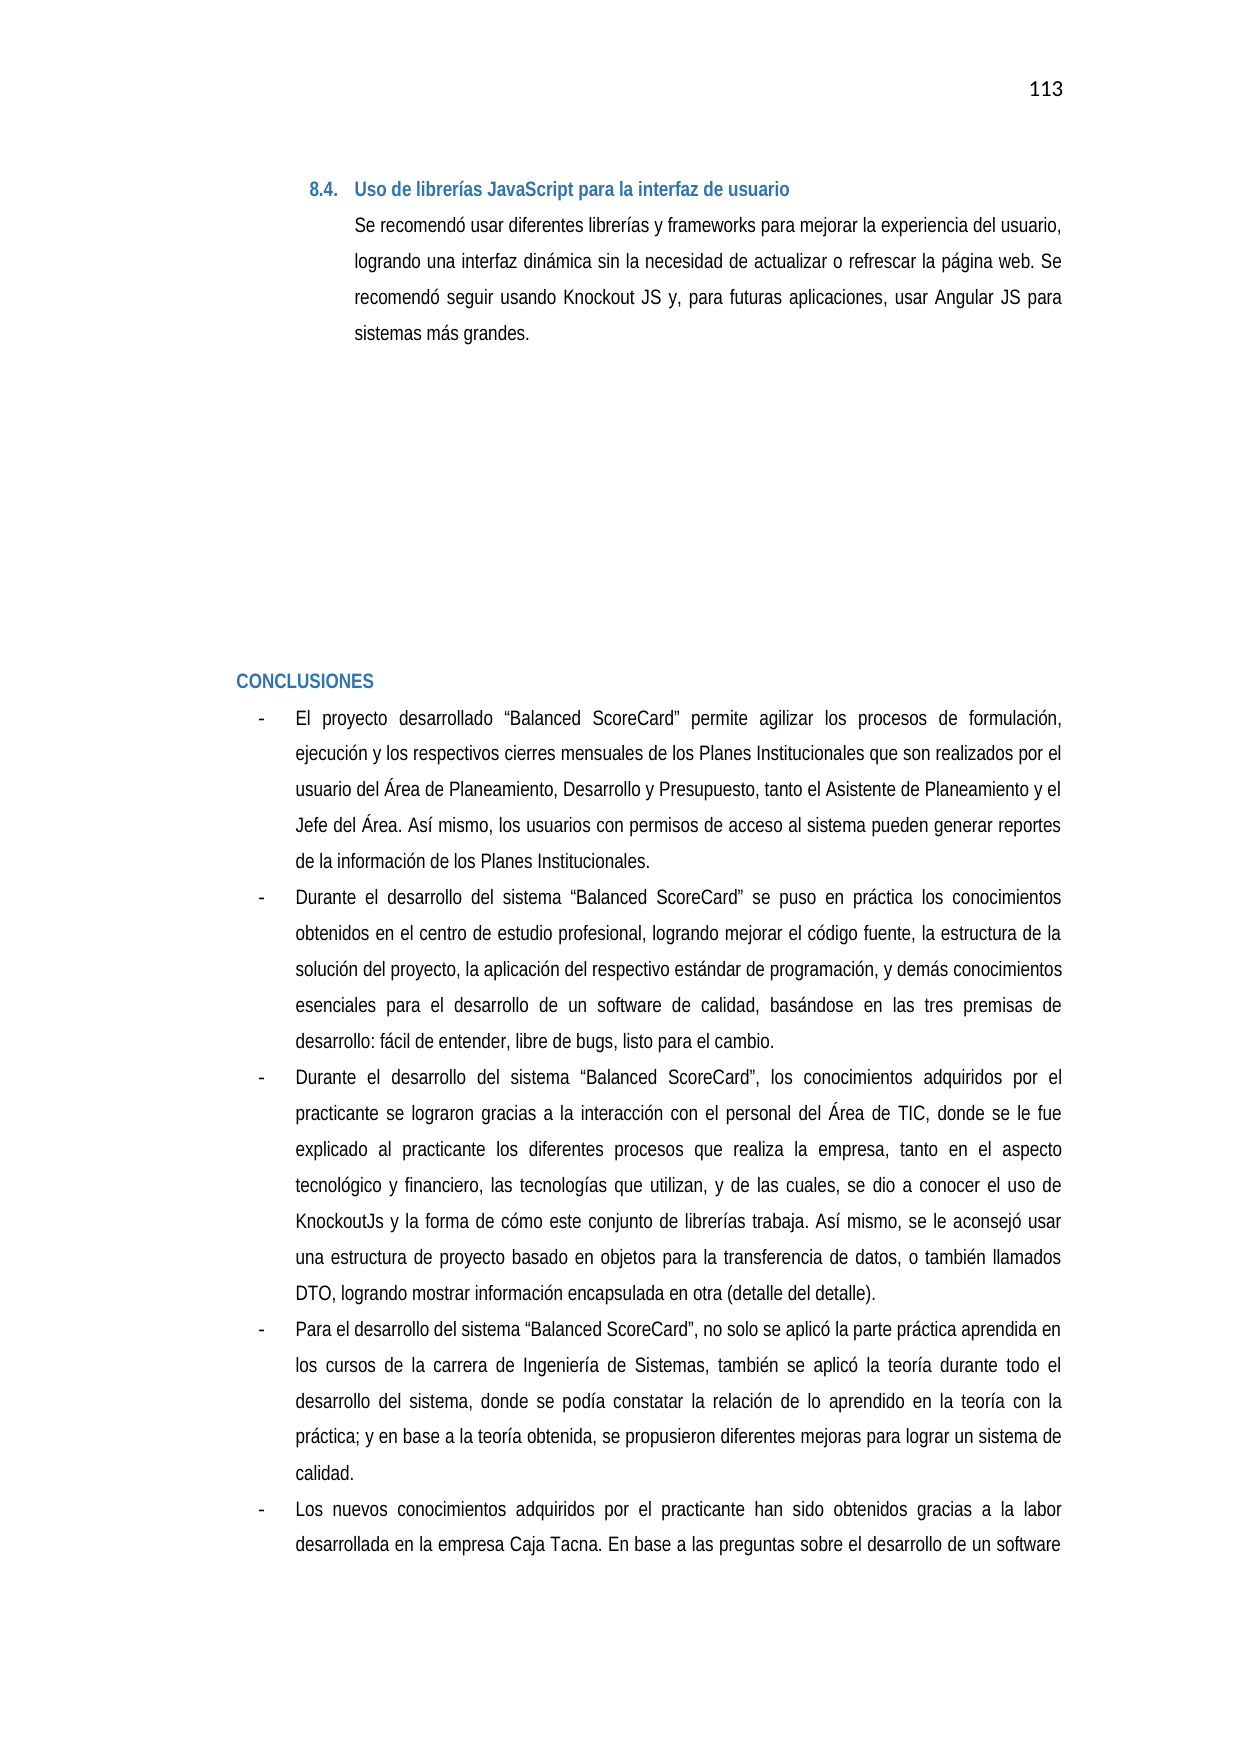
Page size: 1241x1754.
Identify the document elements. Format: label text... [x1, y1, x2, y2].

list Uso de librerías JavaScript para la interfaz de usuario [309, 177, 1063, 201]
list Se recomendó usar diferentes librerías y frameworks para mejorar la experiencia del usuario, logrando una interfaz dinámica sin la necesidad de actualizar o refrescar la página web. Se recomendó seguir usando Knockout JS y, para futuras aplicaciones, usar Angular JS para sistemas más grandes. [354, 213, 1063, 345]
list Para el desarrollo del sistema “Balanced ScoreCard”, no solo se aplicó la parte práctica aprendida en los cursos de la carrera de Ingeniería de Sistemas, también se aplicó la teoría durante todo el desarrollo del sistema, donde se podía constatar la relación de lo aprendido en la teoría con la práctica; y en base a la teoría obtenida, se propusieron diferentes mejoras para lograr un sistema de calidad. [258, 1317, 1063, 1484]
list Durante el desarrollo del sistema “Balanced ScoreCard” se puso en práctica los conocimientos obtenidos en el centro de estudio profesional, logrando mejorar el código fuente, la estructura de la solución del proyecto, la aplicación del respectivo estándar de programación, y demás conocimientos esenciales para el desarrollo de un software de calidad, basándose en las tres premisas de desarrollo: fácil de entender, libre de bugs, listo para el cambio. [258, 885, 1063, 1053]
list Durante el desarrollo del sistema “Balanced ScoreCard”, los conocimientos adquiridos por el practicante se lograron gracias a la interacción con el personal del Área de TIC, donde se le fue explicado al practicante los diferentes procesos que realiza la empresa, tanto en el aspecto tecnológico y financiero, las tecnologías que utilizan, y de las cuales, se dio a conocer el uso de KnockoutJs y la forma de cómo este conjunto de librerías trabaja. Así mismo, se le aconsejó usar una estructura de proyecto basado en objetos para la transferencia de datos, o también llamados DTO, logrando mostrar información encapsulada en otra (detalle del detalle). [258, 1065, 1063, 1304]
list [258, 1496, 1063, 1556]
list El proyecto desarrollado “Balanced ScoreCard” permite agilizar los procesos de formulación, ejecución y los respectivos cierres mensuales de los Planes Institucionales que son realizados por el usuario del Área de Planeamiento, Desarrollo y Presupuesto, tanto el Asistente de Planeamiento y el Jefe del Área. Así mismo, los usuarios con permisos de acceso al sistema pueden generar reportes de la información de los Planes Institucionales. [258, 705, 1063, 873]
text CONCLUSIONES [236, 669, 1063, 693]
